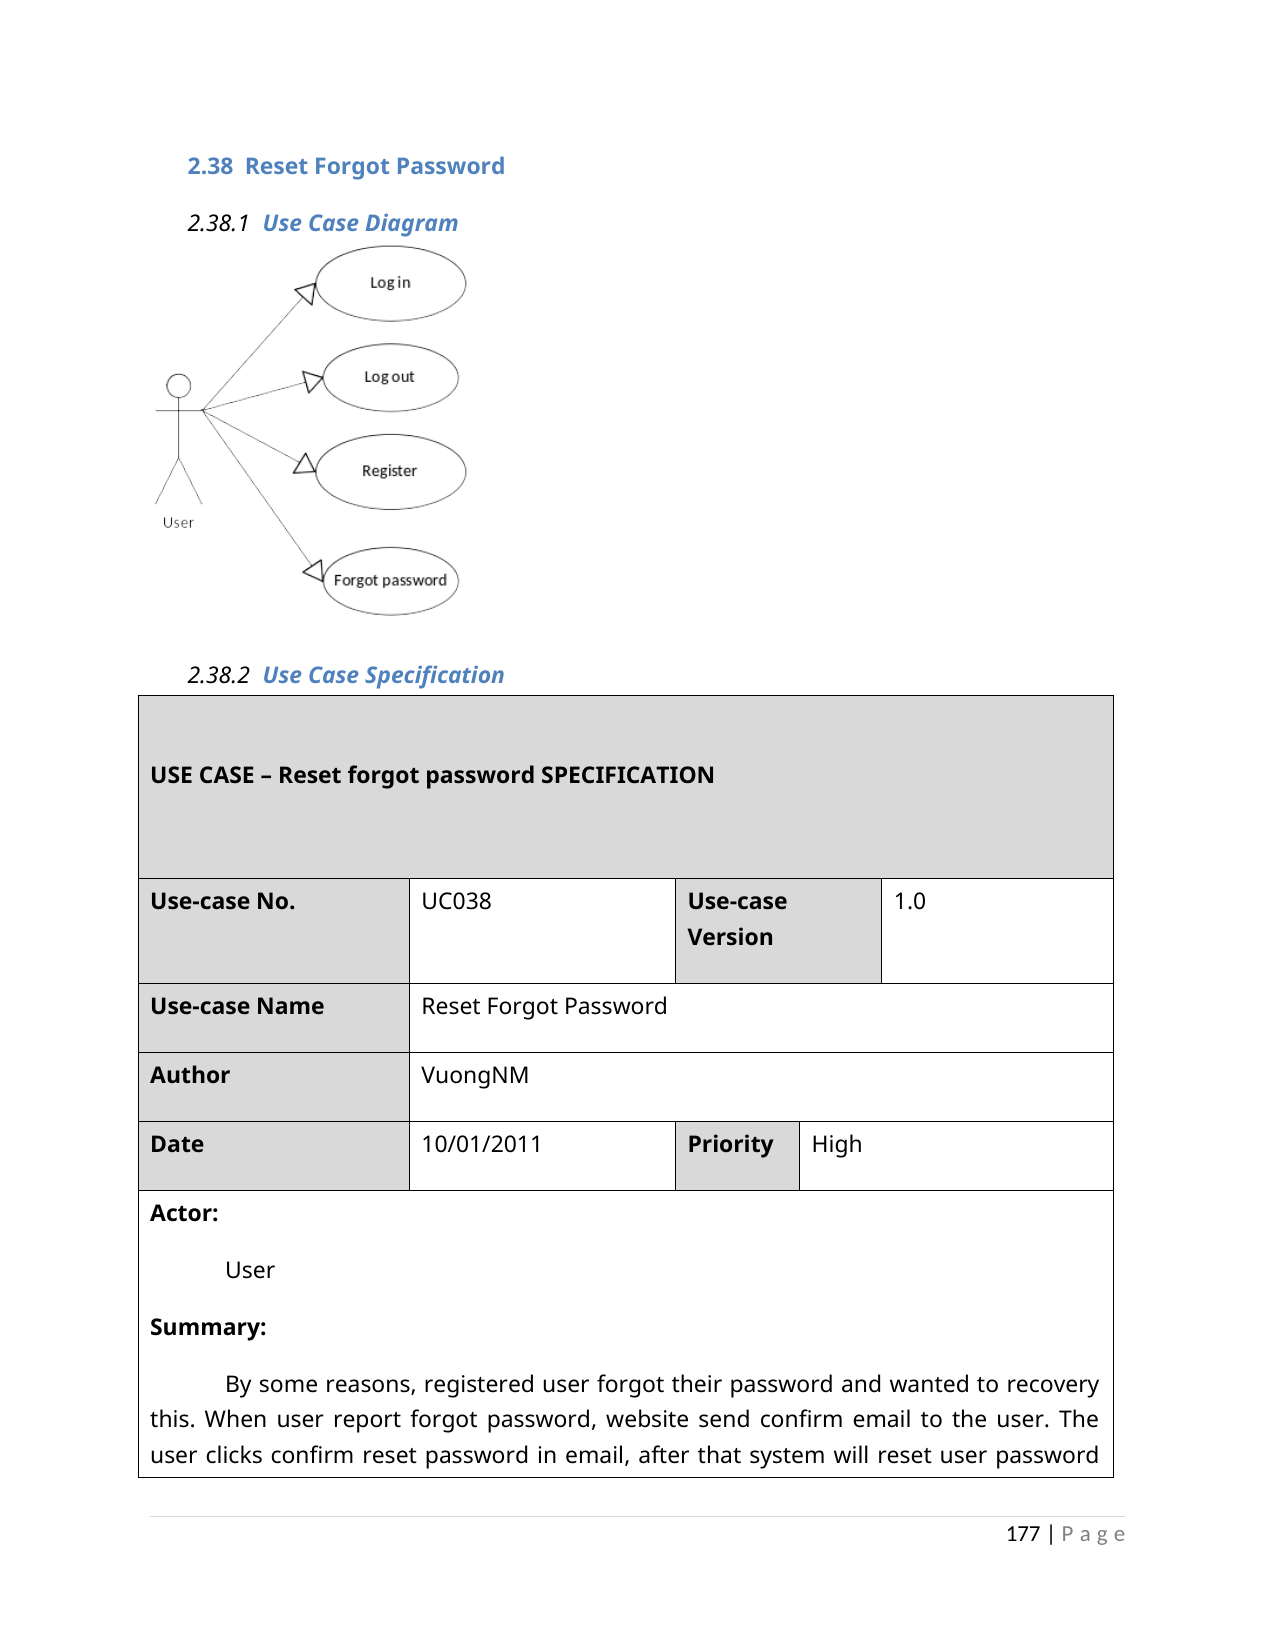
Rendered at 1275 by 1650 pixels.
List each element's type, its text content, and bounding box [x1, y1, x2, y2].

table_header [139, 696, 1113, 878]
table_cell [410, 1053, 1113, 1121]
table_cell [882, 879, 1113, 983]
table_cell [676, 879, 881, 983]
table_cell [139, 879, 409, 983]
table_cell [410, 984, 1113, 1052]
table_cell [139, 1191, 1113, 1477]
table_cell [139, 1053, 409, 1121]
subtitle Use Case Diagram [187, 207, 1125, 238]
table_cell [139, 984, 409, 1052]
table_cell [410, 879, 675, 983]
subtitle Reset Forgot Password [187, 150, 1125, 181]
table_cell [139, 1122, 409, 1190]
subtitle Use Case Specification [187, 659, 1125, 691]
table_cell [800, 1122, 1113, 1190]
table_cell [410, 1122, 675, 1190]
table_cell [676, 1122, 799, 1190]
